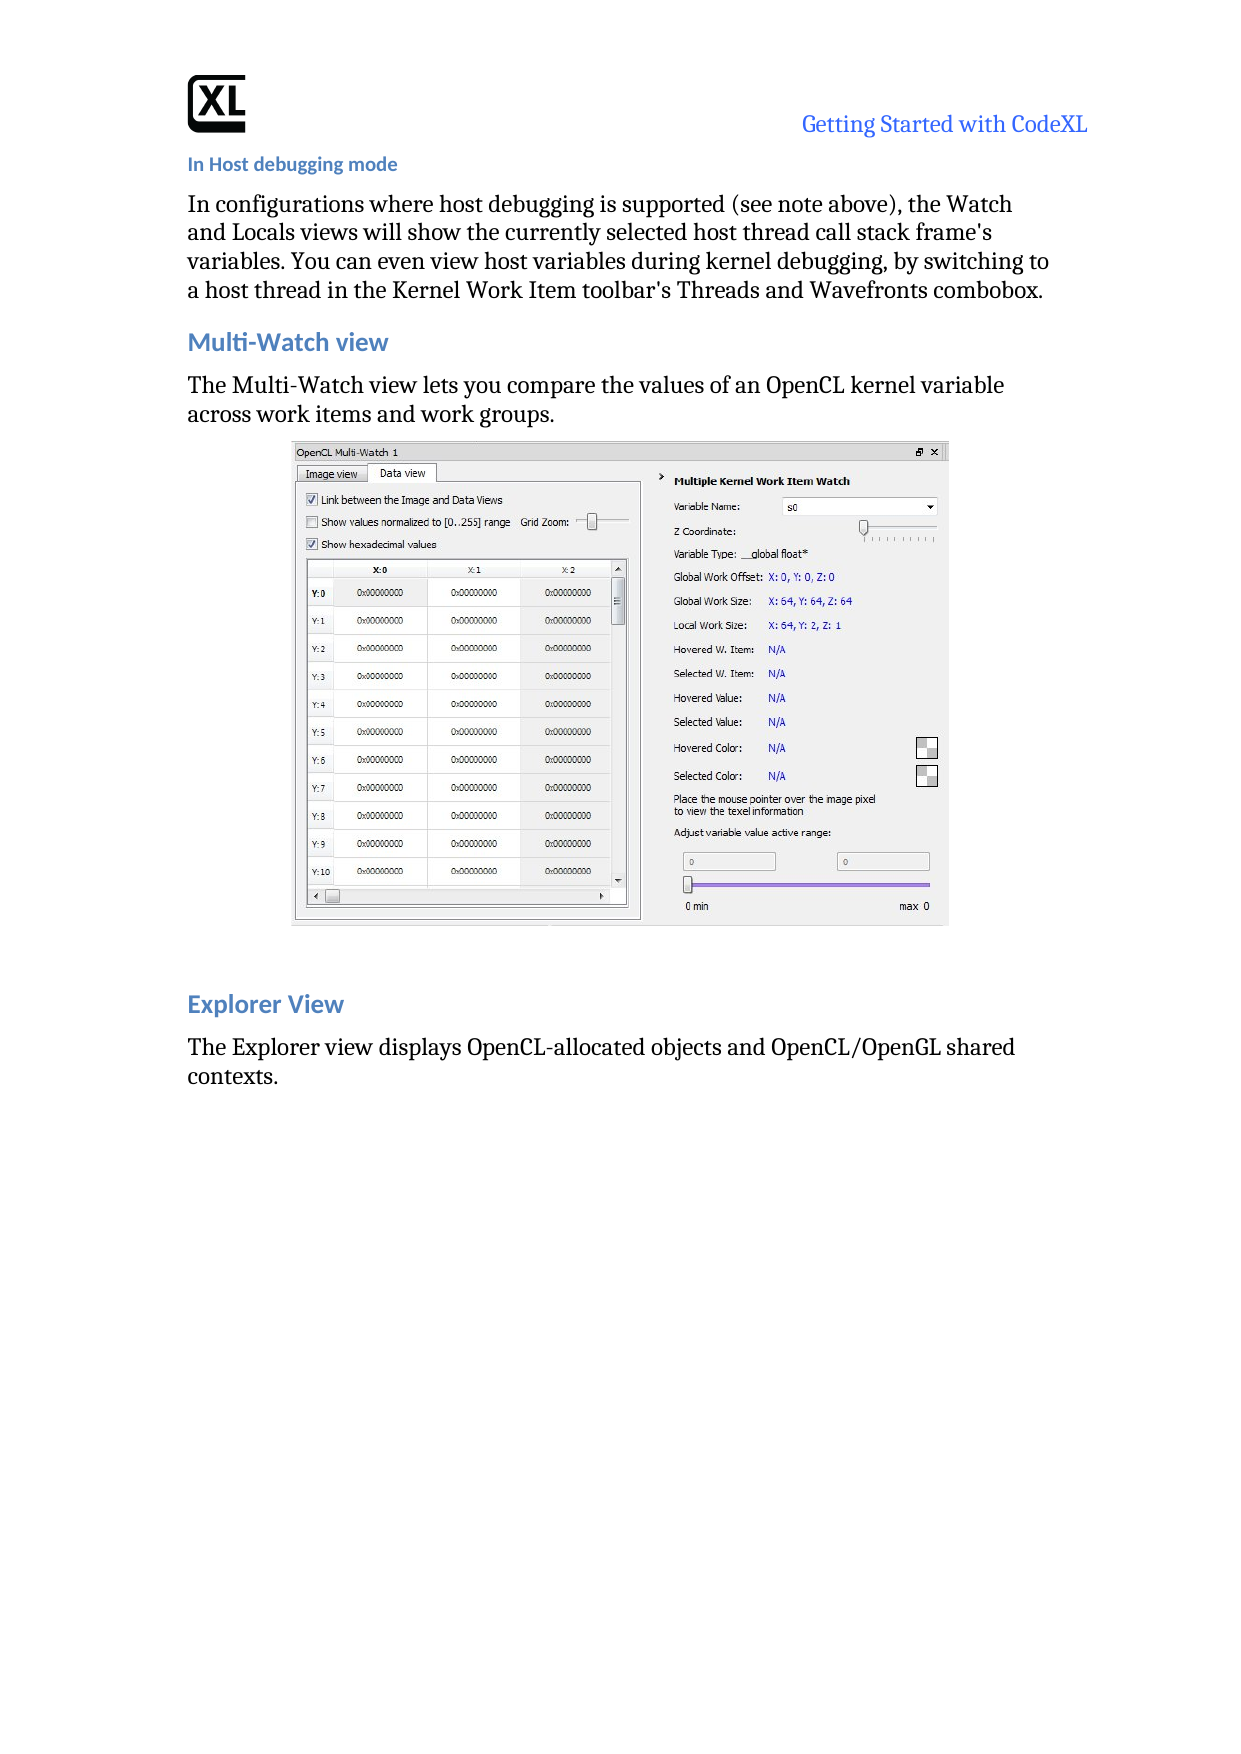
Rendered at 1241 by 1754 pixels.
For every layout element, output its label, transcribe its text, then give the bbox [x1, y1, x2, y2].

subtitle Explorer View [187, 987, 1053, 1020]
text The Multi-Watch view lets you compare the values of an OpenCL kernel variable across work items and work groups. [187, 371, 1053, 428]
text In configurations where host debugging is supported (see note above), the Watch and Locals views will show the currently selected host thread call stack frame's variables. You can even view host variables during kernel debugging, by switching to a host thread in the Kernel Work Item toolbar's Threads and Wavefronts combobox. [187, 189, 1053, 304]
picture [187, 75, 246, 133]
picture [291, 441, 949, 926]
text The Explorer view displays OpenCL-allocated objects and OpenCL/OpenGL shared contexts. [187, 1033, 1053, 1090]
subtitle Multi-Watch view [187, 325, 1053, 358]
subtitle In Host debugging mode [187, 152, 1053, 177]
